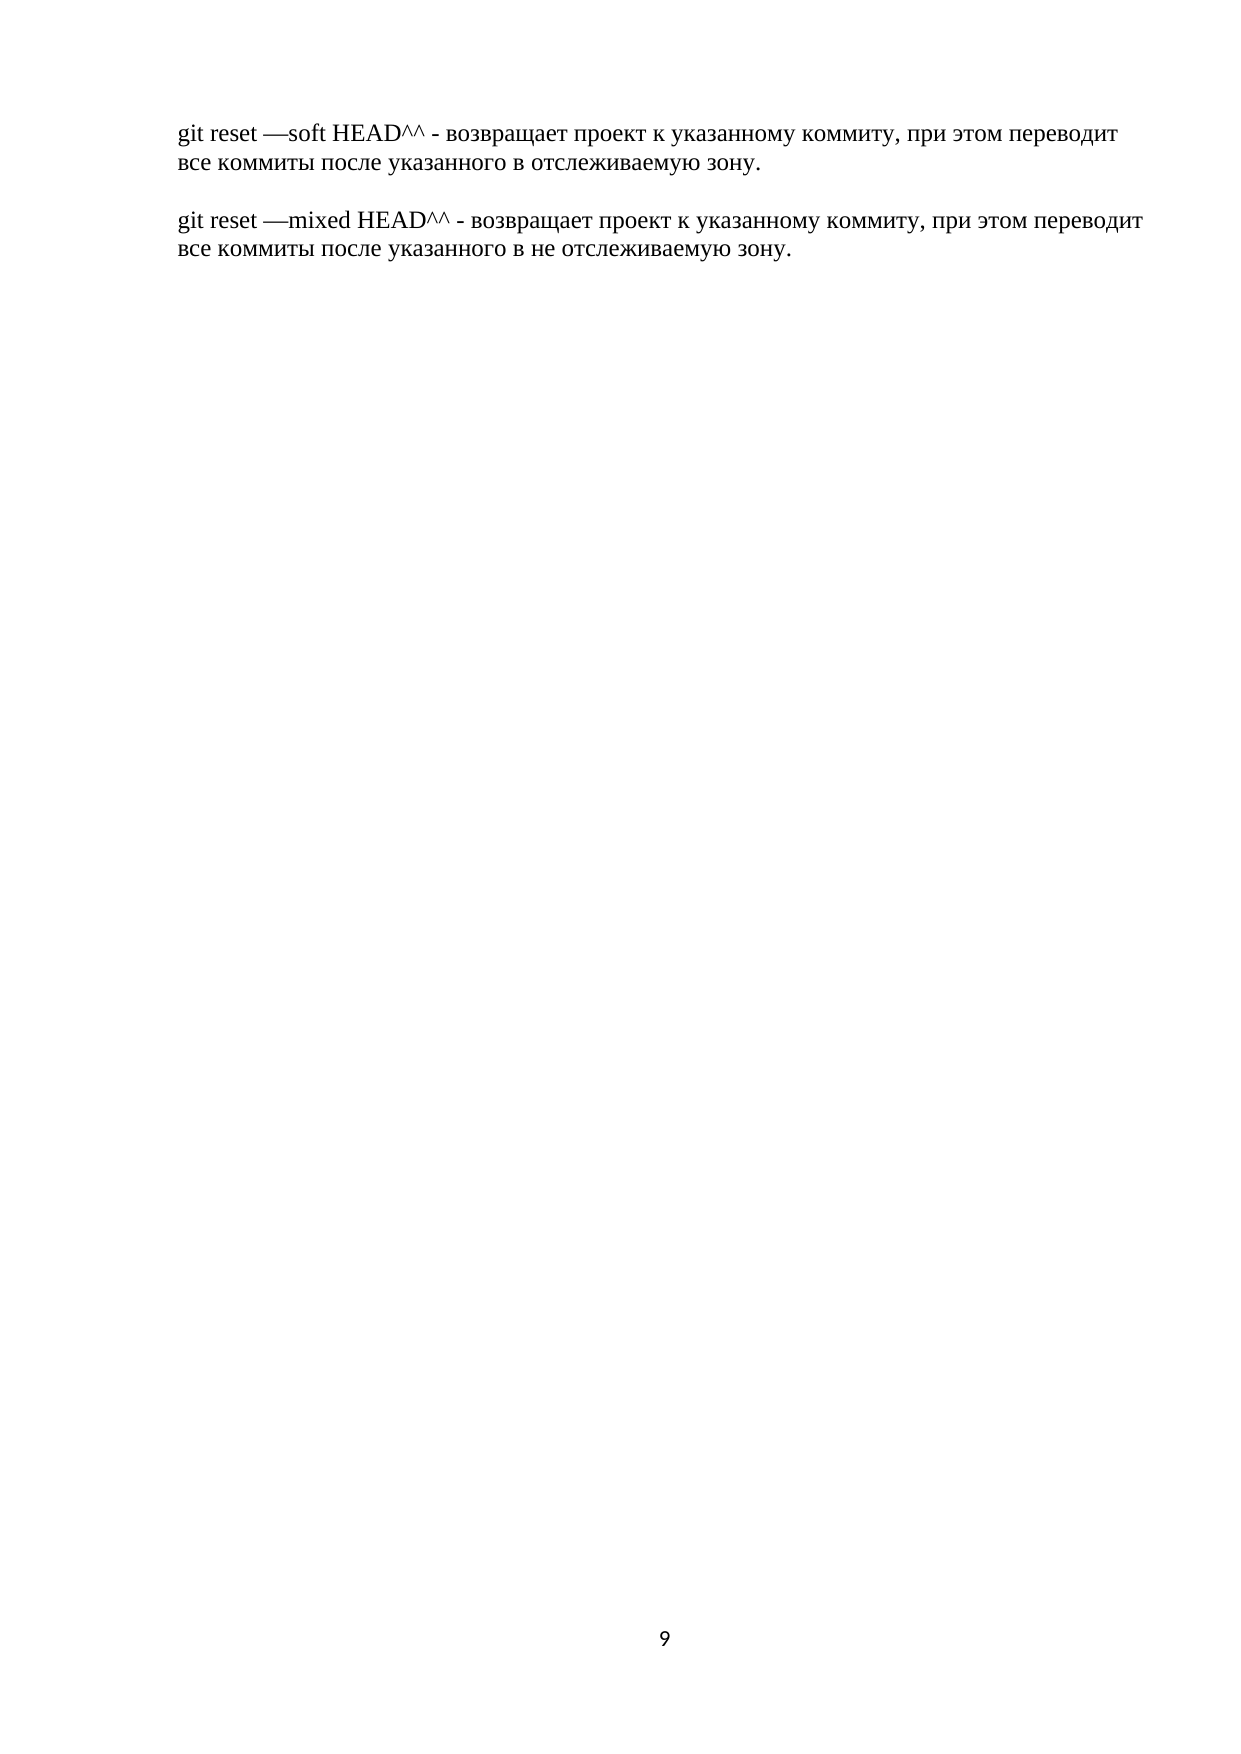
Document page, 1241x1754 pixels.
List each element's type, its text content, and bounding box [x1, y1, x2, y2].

text git reset —mixed HEAD^^ - возвращает проект к указанному коммиту, при этом переводит все коммиты после указанного в не отслеживаемую зону. [177, 205, 1152, 262]
text git reset —soft HEAD^^ - возвращает проект к указанному коммиту, при этом переводит все коммиты после указанного в отслеживаемую зону. [177, 118, 1152, 176]
